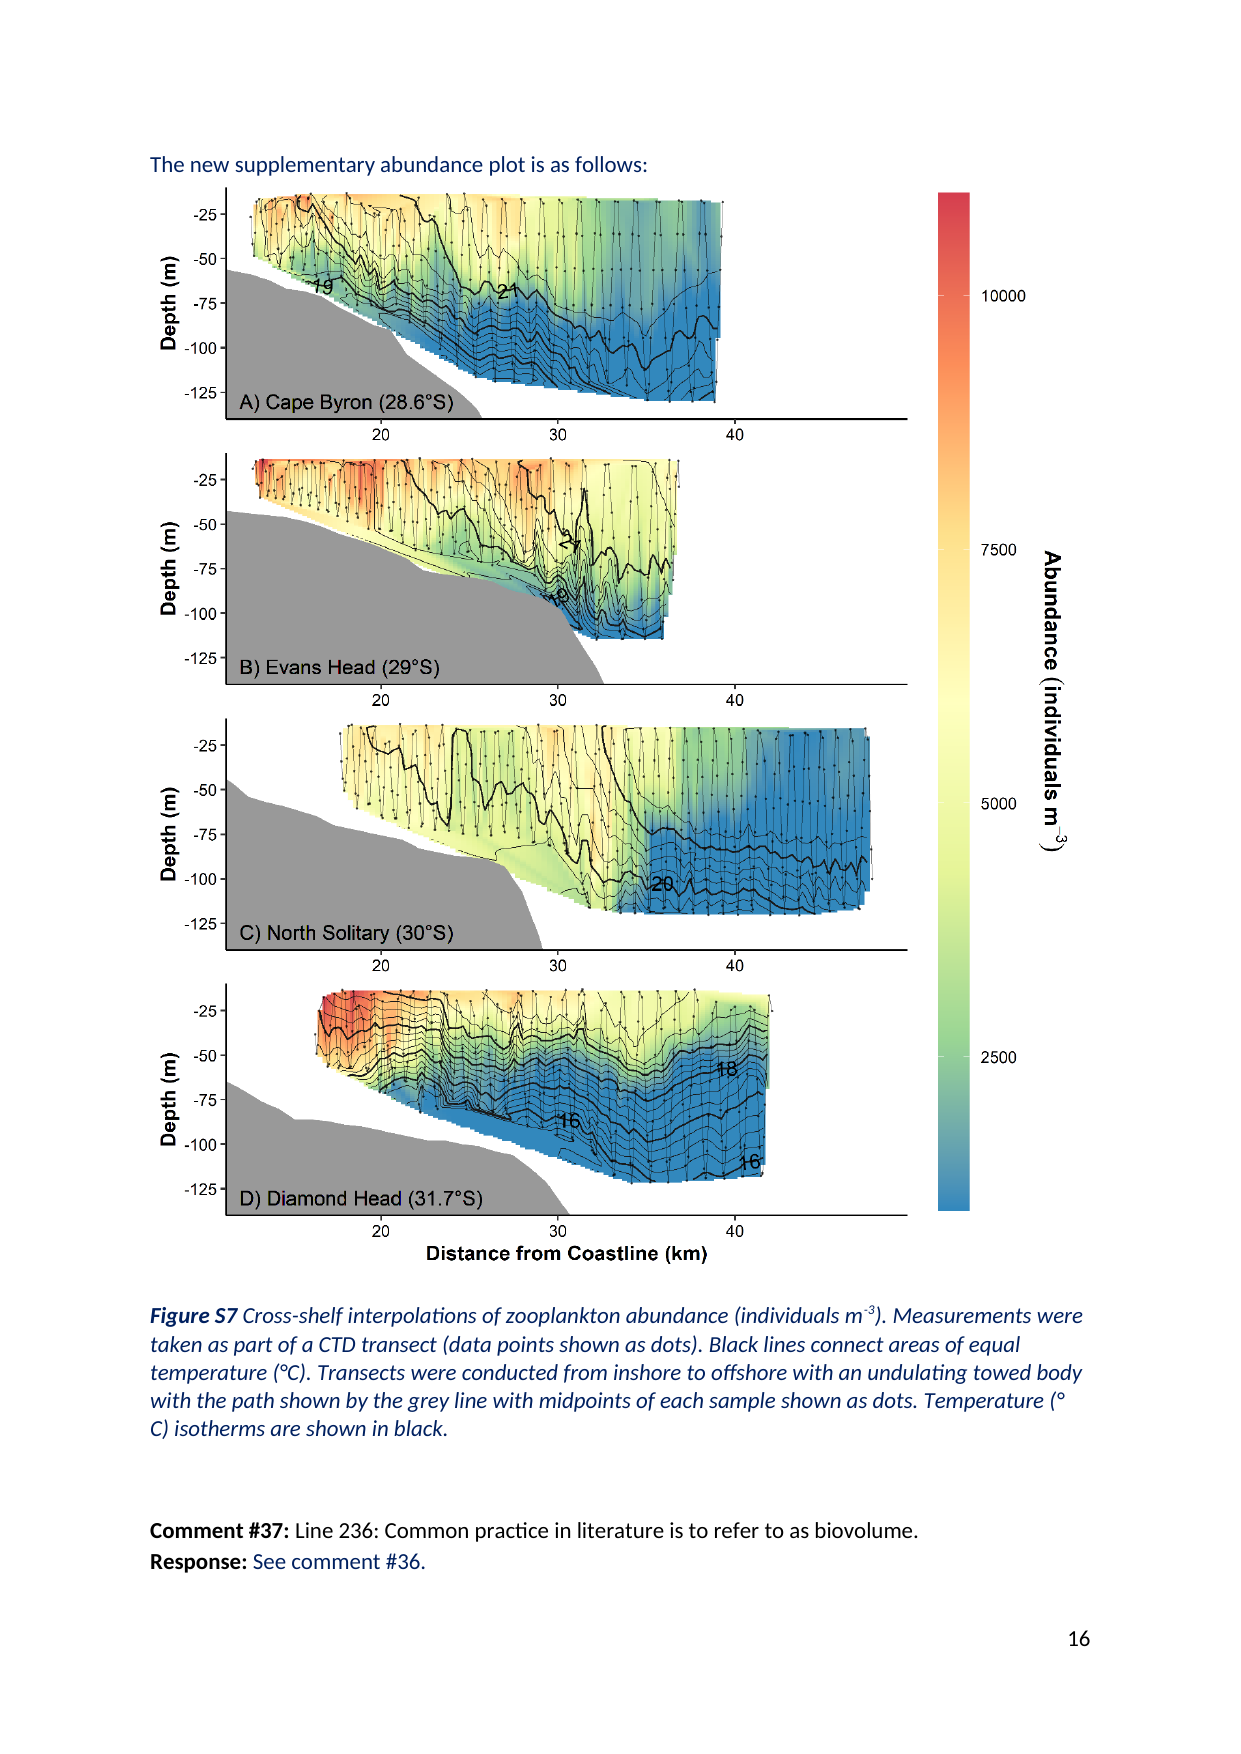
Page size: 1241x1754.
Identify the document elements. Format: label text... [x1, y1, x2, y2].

text The new supplementary abundance plot is as follows: [150, 150, 1090, 178]
text Figure S7 Cross-shelf interpolations of zooplankton abundance (individuals m-3). Measurements were taken as part of a CTD transect (data points shown as dots). Black lines connect areas of equal temperature (°C). Transects were conducted from inshore to offshore with an undulating towed body with the path shown by the grey line with midpoints of each sample shown as dots. Temperature (° C) isotherms are shown in black. [150, 1302, 1090, 1442]
picture [150, 178, 1090, 1274]
text Comment #37: Line 236: Common practice in literature is to refer to as biovolume. [150, 1517, 1090, 1545]
text Response: See comment #36. [150, 1547, 1090, 1575]
